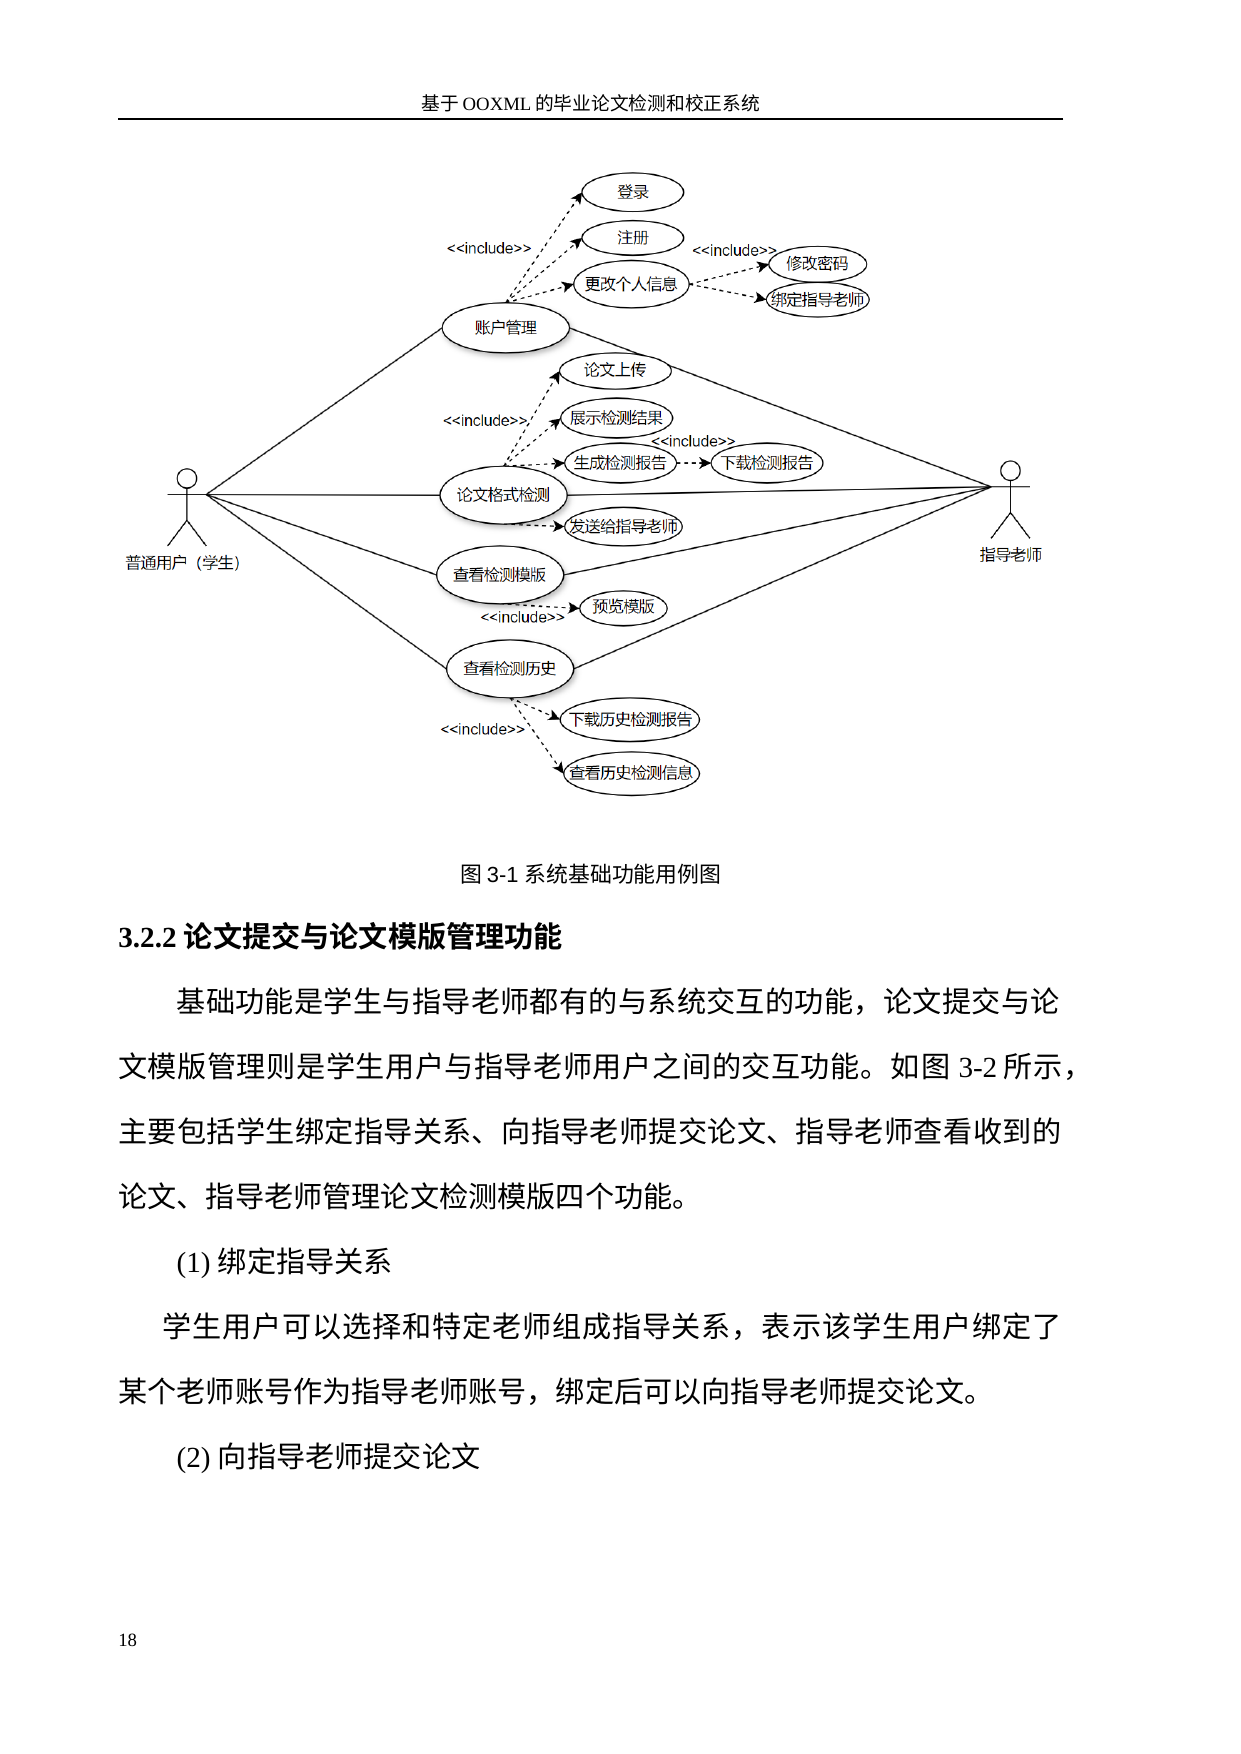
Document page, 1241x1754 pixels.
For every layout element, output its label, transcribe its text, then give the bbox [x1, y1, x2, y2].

picture [118, 162, 1063, 815]
text 图 3-1 系统基础功能用例图 [118, 857, 1063, 889]
text 学生用户可以选择和特定老师组成指导关系，表示该学生用户绑定了某个老师账号作为指导老师账号，绑定后可以向指导老师提交论文。 [118, 1292, 1063, 1422]
list 绑定指导关系 [118, 1227, 1063, 1292]
list 向指导老师提交论文 [118, 1422, 1063, 1487]
text 基础功能是学生与指导老师都有的与系统交互的功能，论文提交与论文模版管理则是学生用户与指导老师用户之间的交互功能。如图 3-2所示，主要包括学生绑定指导关系、向指导老师提交论文、指导老师查看收到的论文、指导老师管理论文检测模版四个功能。 [118, 967, 1063, 1227]
subtitle 论文提交与论文模版管理功能 [118, 902, 1063, 967]
